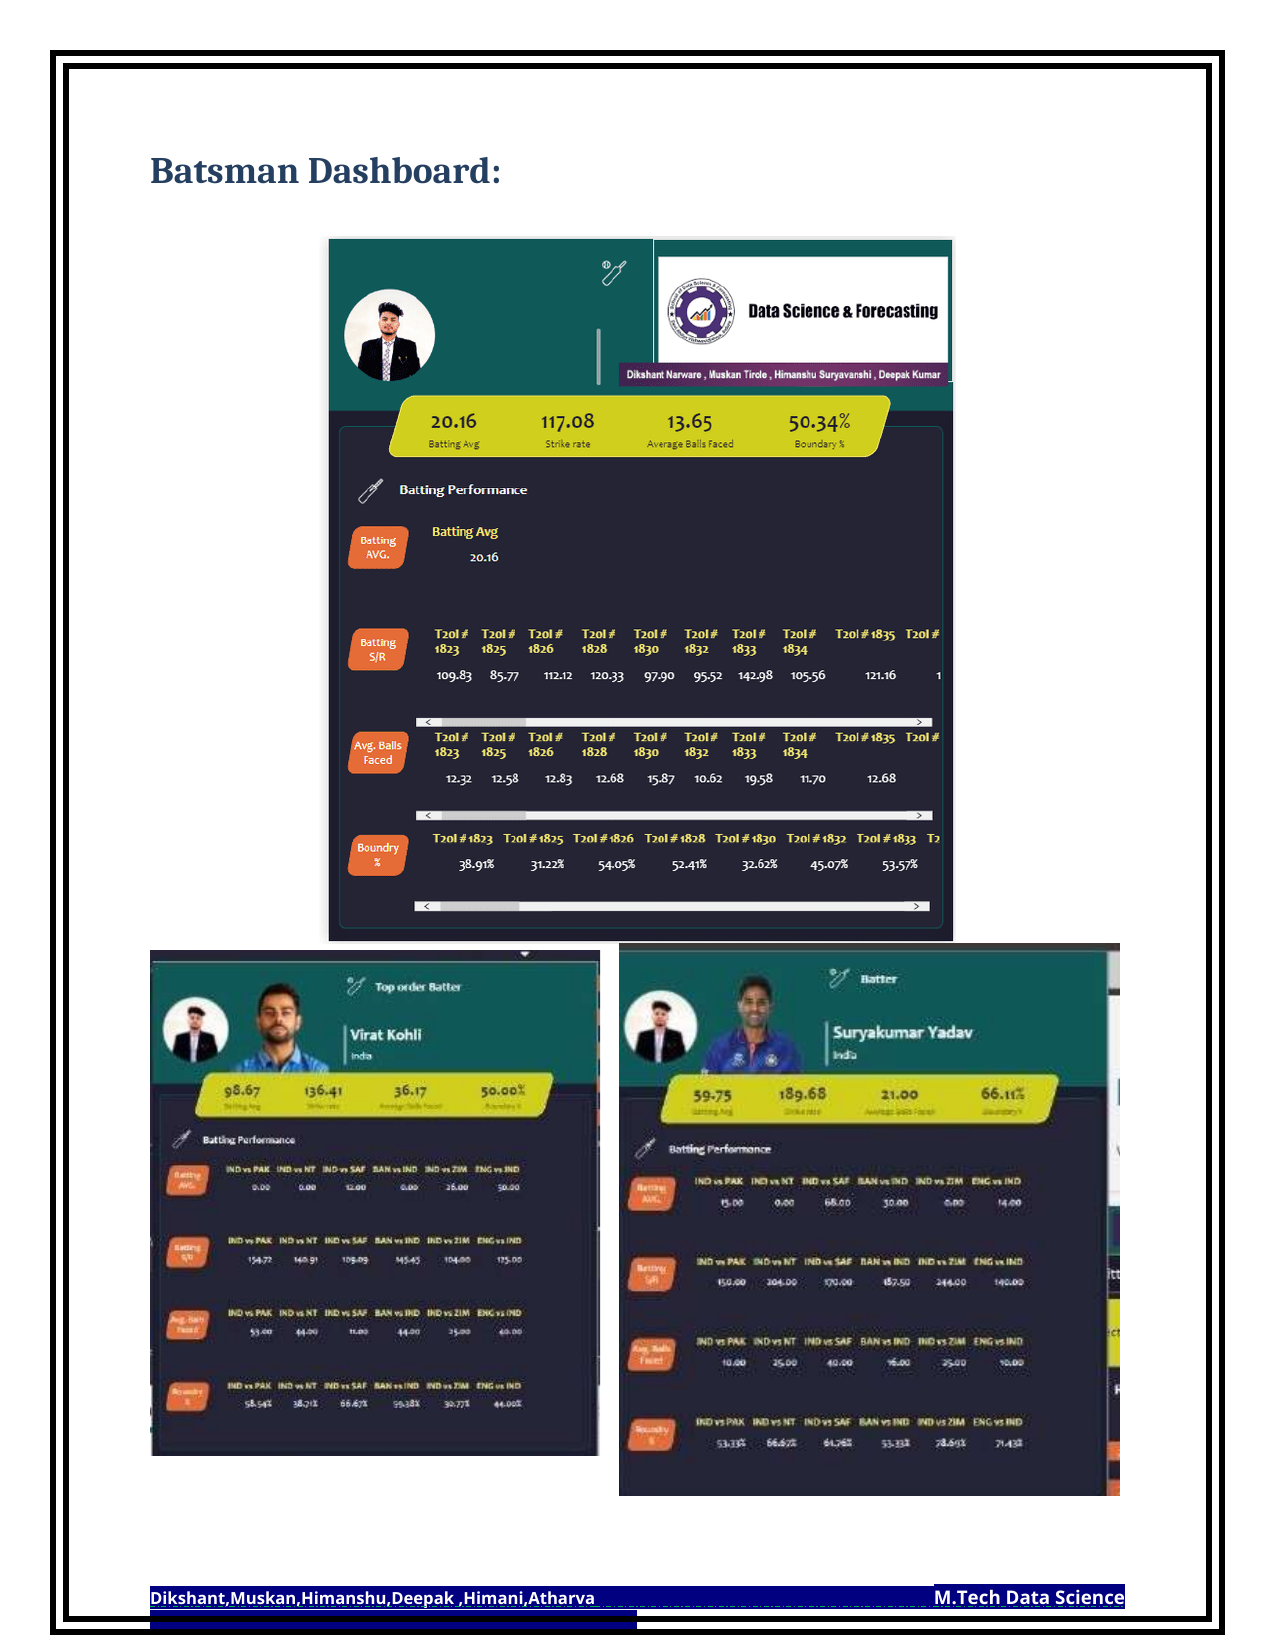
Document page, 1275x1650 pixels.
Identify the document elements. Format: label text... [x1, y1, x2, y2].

picture [150, 950, 601, 1456]
subtitle Batsman Dashboard: [150, 150, 1125, 193]
picture [319, 236, 1120, 1496]
